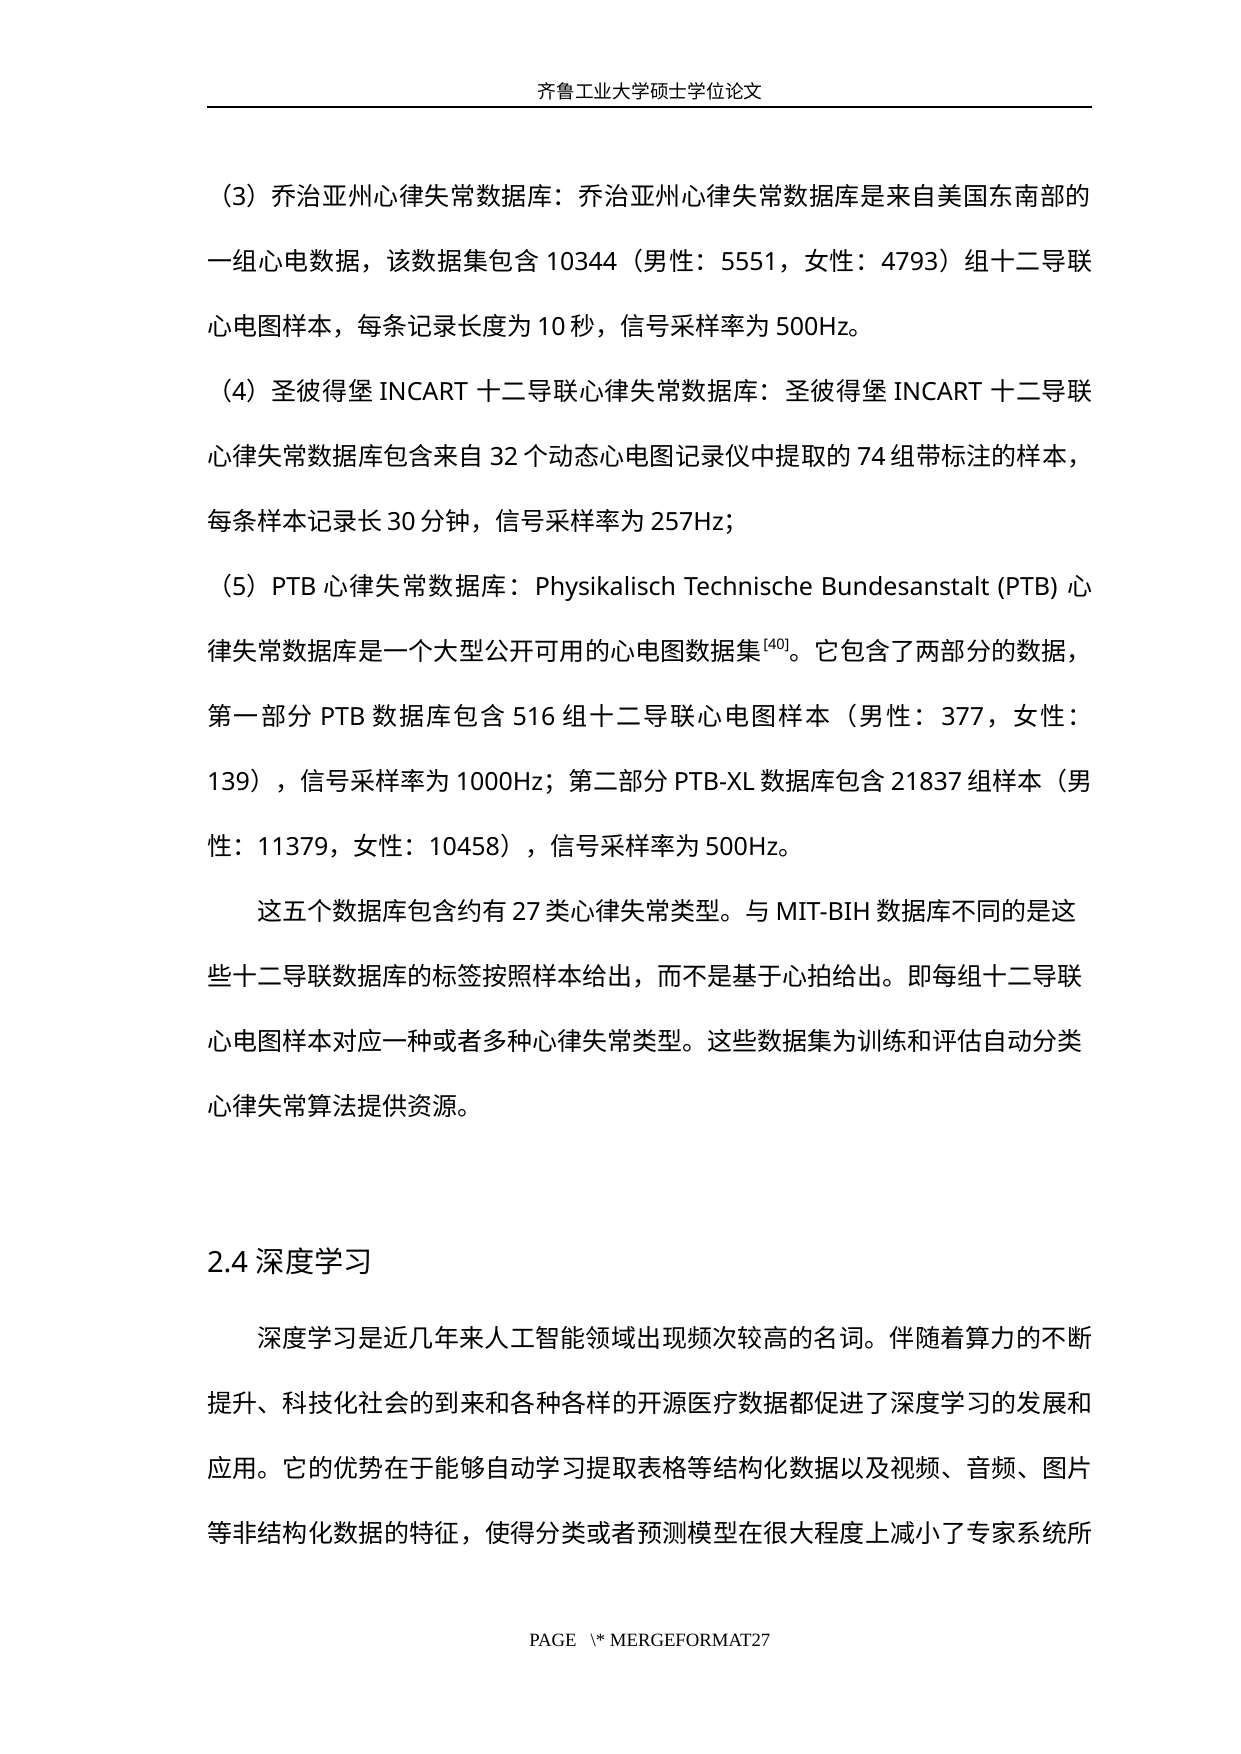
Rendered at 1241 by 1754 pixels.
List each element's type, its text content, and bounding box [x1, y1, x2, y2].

text 这五个数据库包含约有27类心律失常类型。与MIT-BIH数据库不同的是这些十二导联数据库的标签按照样本给出，而不是基于心拍给出。即每组十二导联心电图样本对应一种或者多种心律失常类型。这些数据集为训练和评估自动分类心律失常算法提供资源。 [207, 877, 1092, 1137]
list 乔治亚州心律失常数据库：乔治亚州心律失常数据库是来自美国东南部的一组心电数据，该数据集包含10344（男性：5551，女性：4793）组十二导联心电图样本，每条记录长度为10秒，信号采样率为500Hz。 [207, 162, 1092, 357]
list PTB心律失常数据库：Physikalisch Technische Bundesanstalt (PTB) 心律失常数据库是一个大型公开可用的心电图数据集[40]。它包含了两部分的数据，第一部分PTB数据库包含516组十二导联心电图样本（男性：377，女性：139），信号采样率为1000Hz；第二部分PTB-XL数据库包含21837组样本（男性：11379，女性：10458），信号采样率为500Hz。 [207, 552, 1092, 877]
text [207, 1304, 1092, 1564]
subtitle 2.4 深度学习 [207, 1227, 1092, 1292]
list 圣彼得堡INCART 十二导联心律失常数据库：圣彼得堡INCART 十二导联心律失常数据库包含来自32个动态心电图记录仪中提取的74组带标注的样本，每条样本记录长30分钟，信号采样率为257Hz； [207, 357, 1092, 552]
